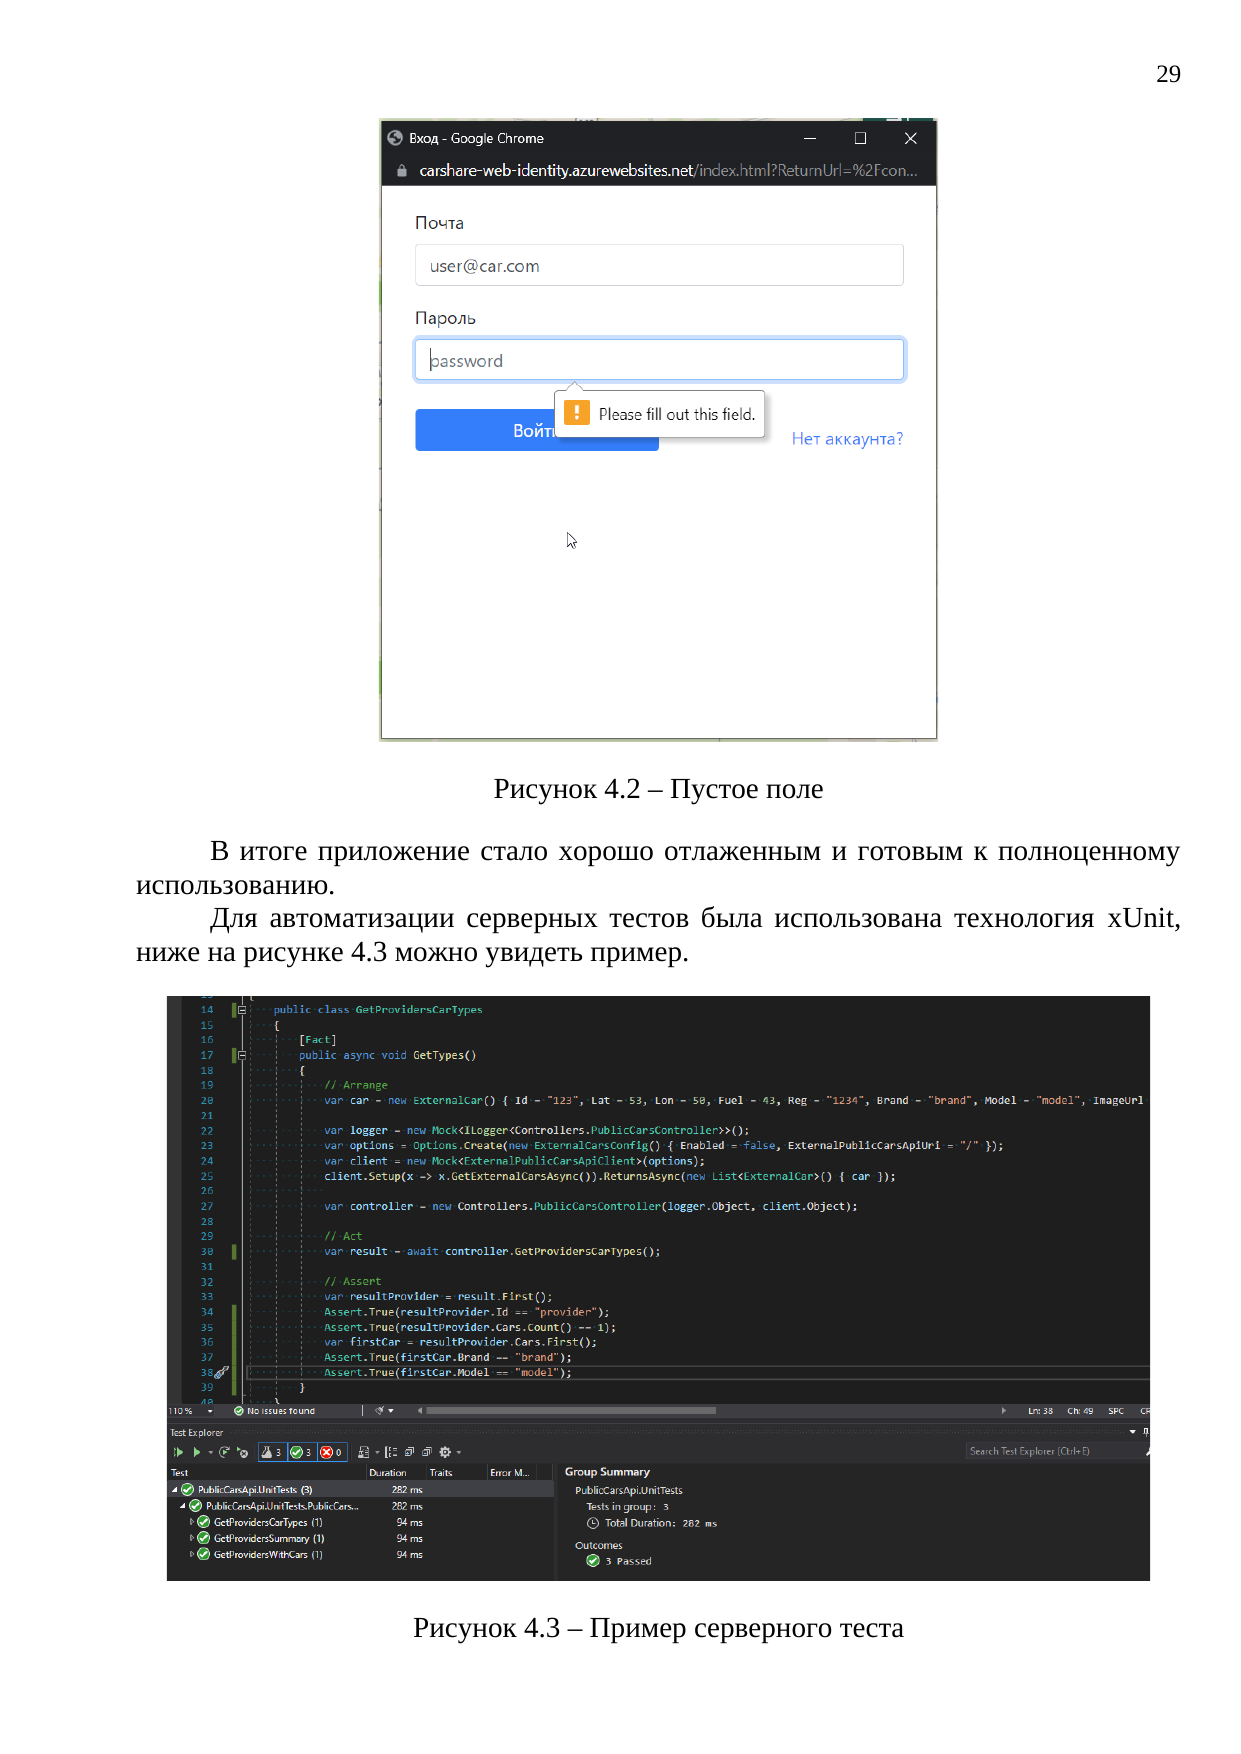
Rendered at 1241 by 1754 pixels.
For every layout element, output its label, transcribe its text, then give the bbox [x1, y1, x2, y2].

text Для автоматизации серверных тестов была использована технология xUnit, ниже на рисунке 4.3 можно увидеть пример. [136, 901, 1181, 968]
picture [378, 118, 939, 742]
text Рисунок 4.2 – Пустое поле [136, 771, 1181, 804]
text Рисунок 4.3 – Пример серверного теста [136, 1610, 1181, 1644]
picture [166, 996, 1151, 1581]
text В итоге приложение стало хорошо отлаженным и готовым к полноценному использованию. [136, 833, 1181, 901]
